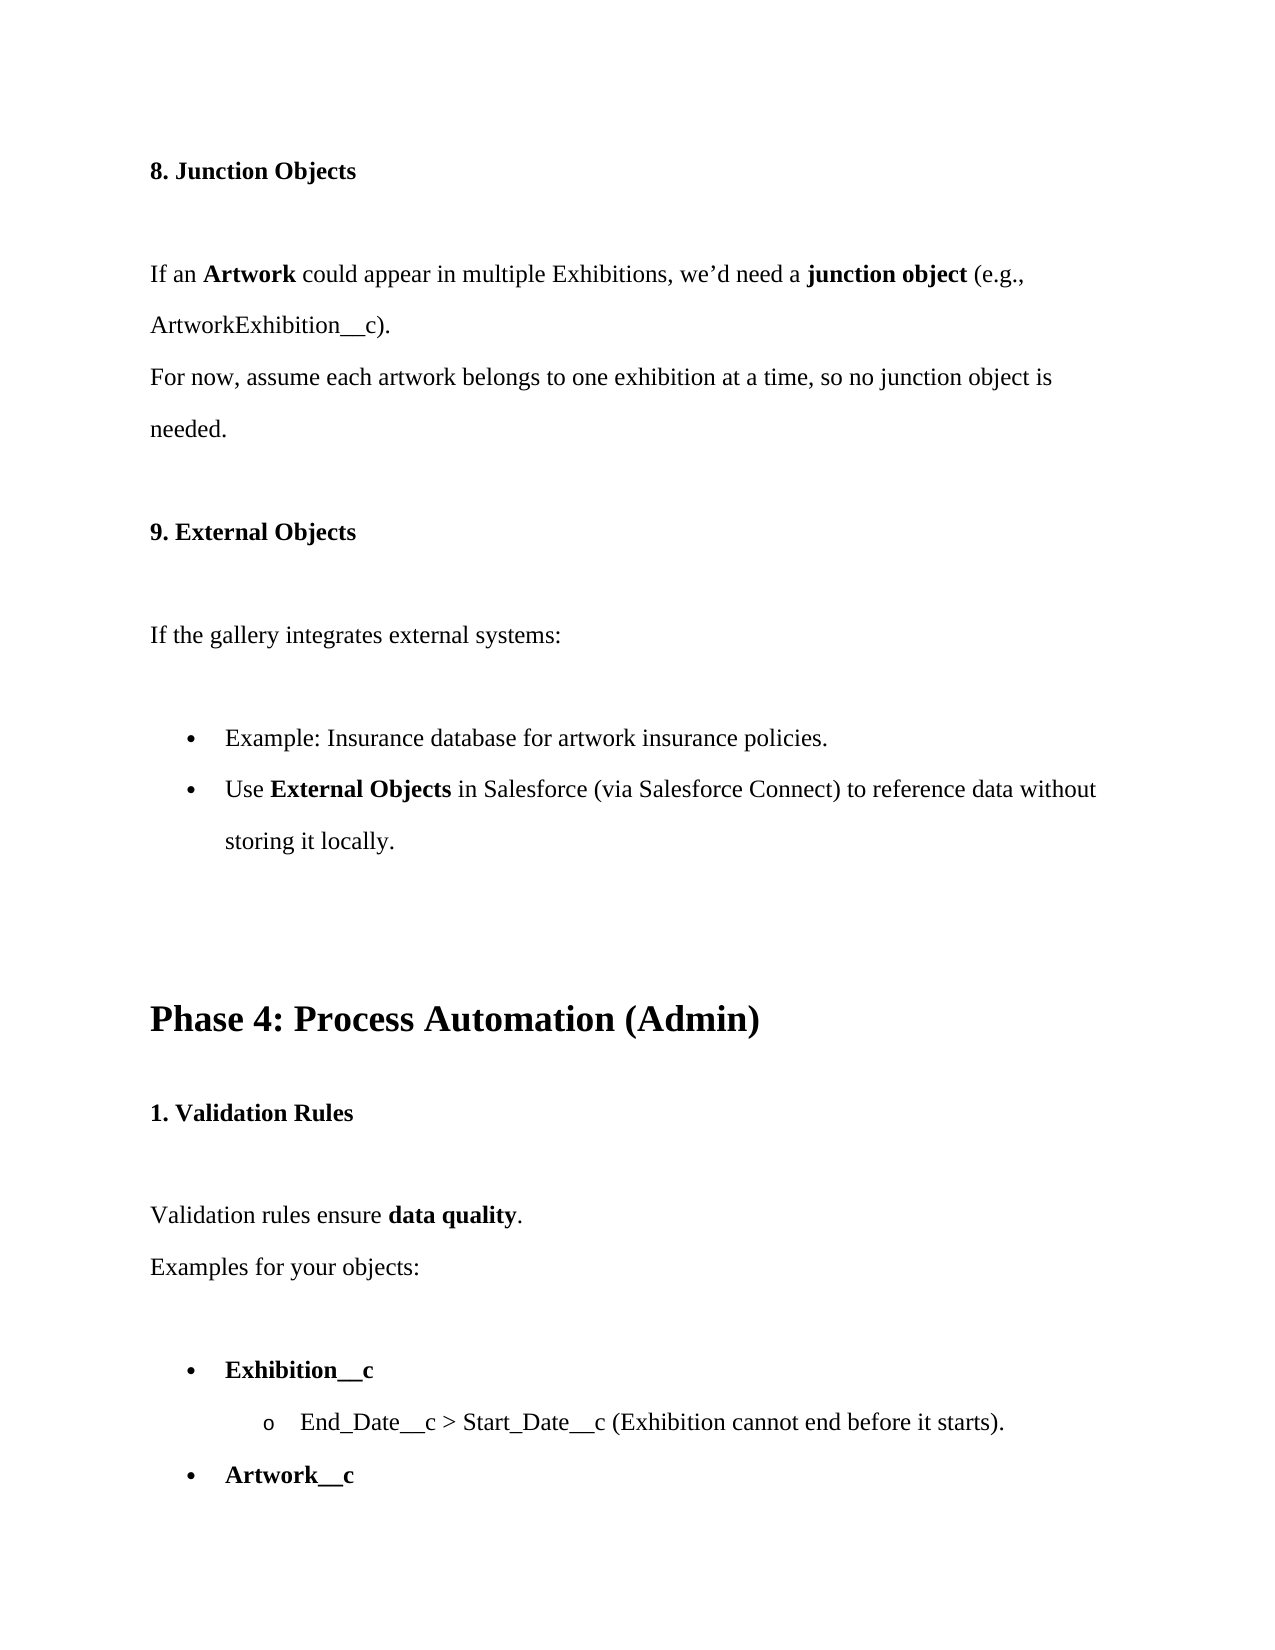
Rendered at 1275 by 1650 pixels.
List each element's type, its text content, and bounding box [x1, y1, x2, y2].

subtitle 1. Validation Rules [150, 1098, 1131, 1126]
subtitle Phase 4: Process Automation (Admin) [150, 997, 1131, 1040]
subtitle 8. Junction Objects [150, 156, 1131, 185]
subtitle 9. External Objects [150, 517, 1131, 546]
text If an Artwork could appear in multiple Exhibitions, we’d need a junction object (e.g., ArtworkExhibition__c). For now, assume each artwork belongs to one exhibition at a time, so no junction object is needed. [150, 259, 1131, 443]
list Exhibition__c [187, 1355, 1131, 1384]
text Validation rules ensure data quality. Examples for your objects: [150, 1201, 1131, 1281]
list Artwork__c [187, 1460, 1131, 1489]
list Use External Objects in Salesforce (via Salesforce Connect) to reference data without storing it locally. [187, 774, 1131, 855]
list End_Date__c > Start_Date__c (Exhibition cannot end before it starts). [262, 1407, 1131, 1436]
text If the gallery integrates external systems: [150, 620, 1131, 648]
list Example: Insurance database for artwork insurance policies. [187, 723, 1131, 751]
